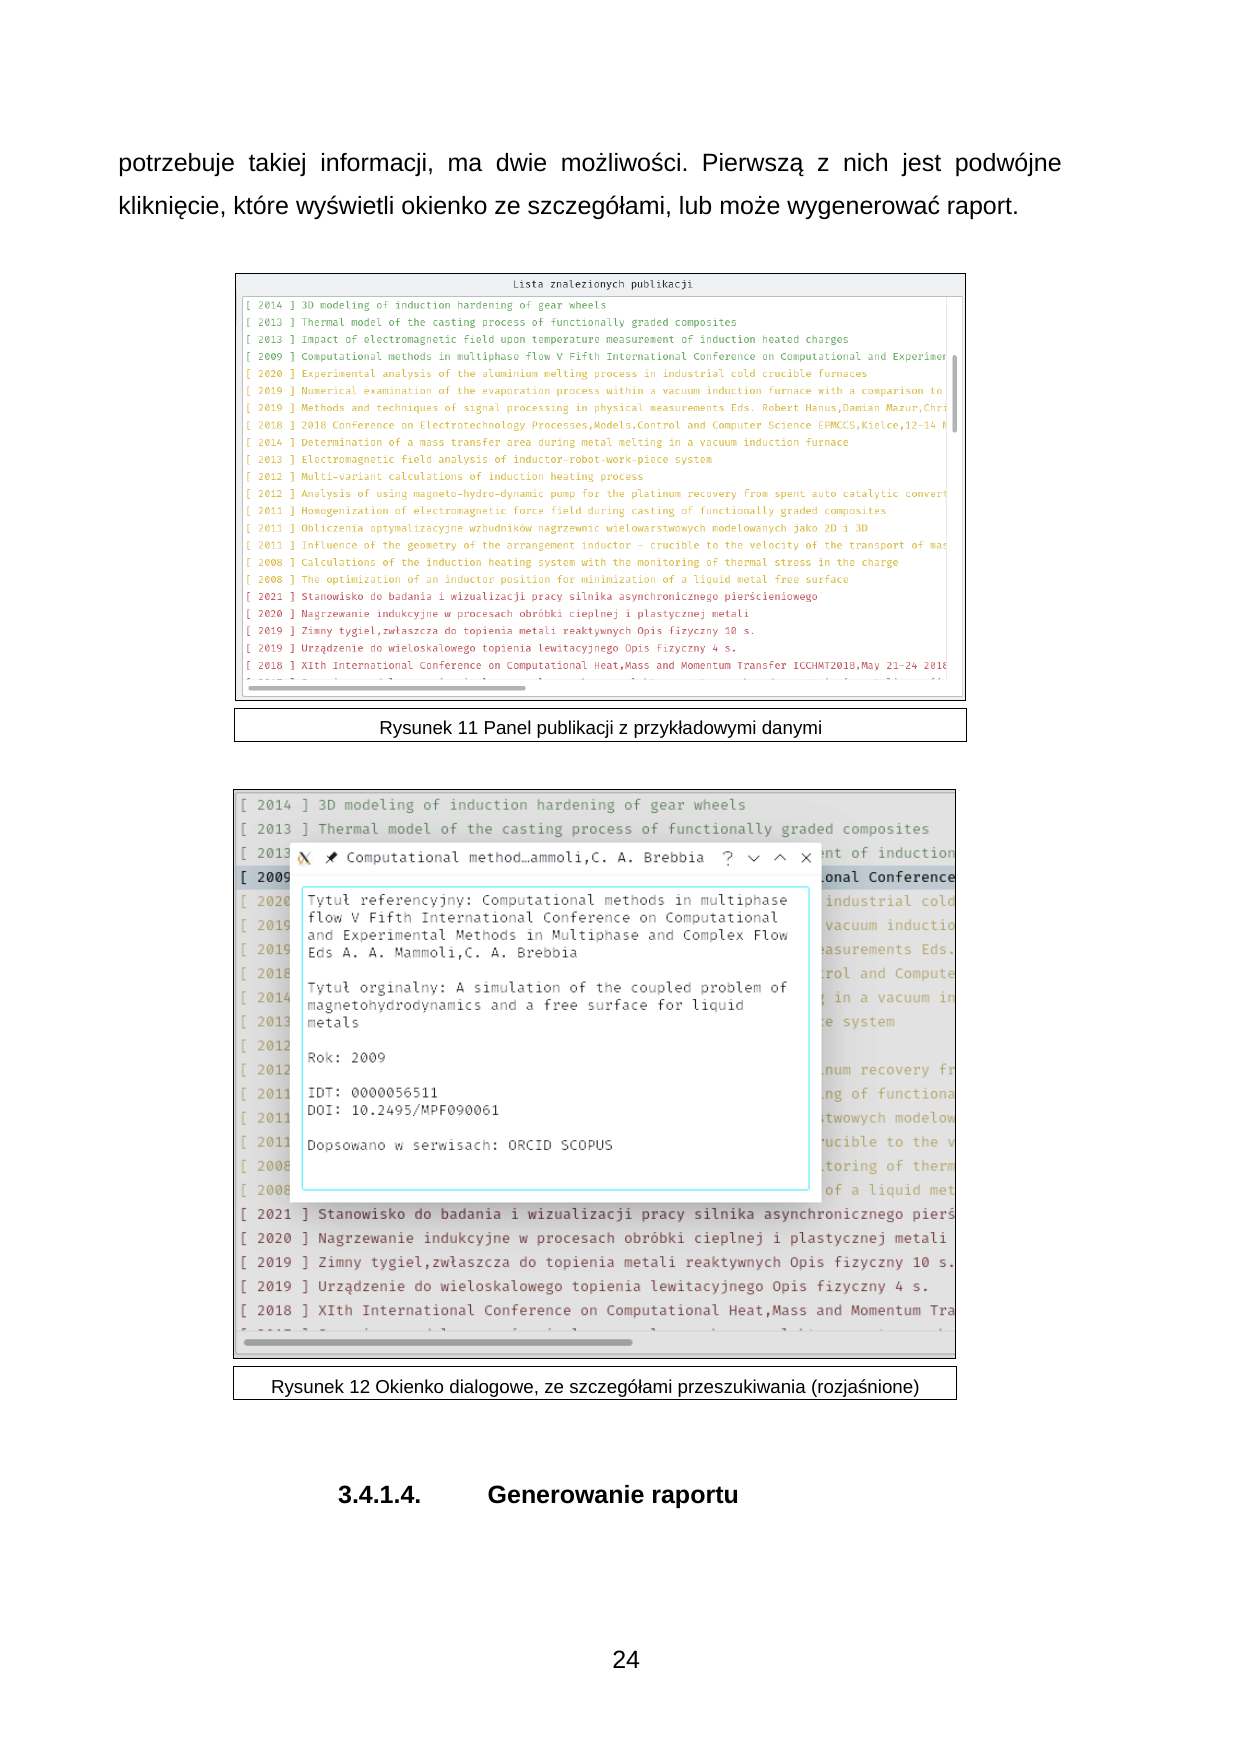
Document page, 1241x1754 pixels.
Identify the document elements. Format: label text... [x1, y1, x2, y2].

picture [234, 790, 955, 1358]
picture [236, 274, 965, 700]
